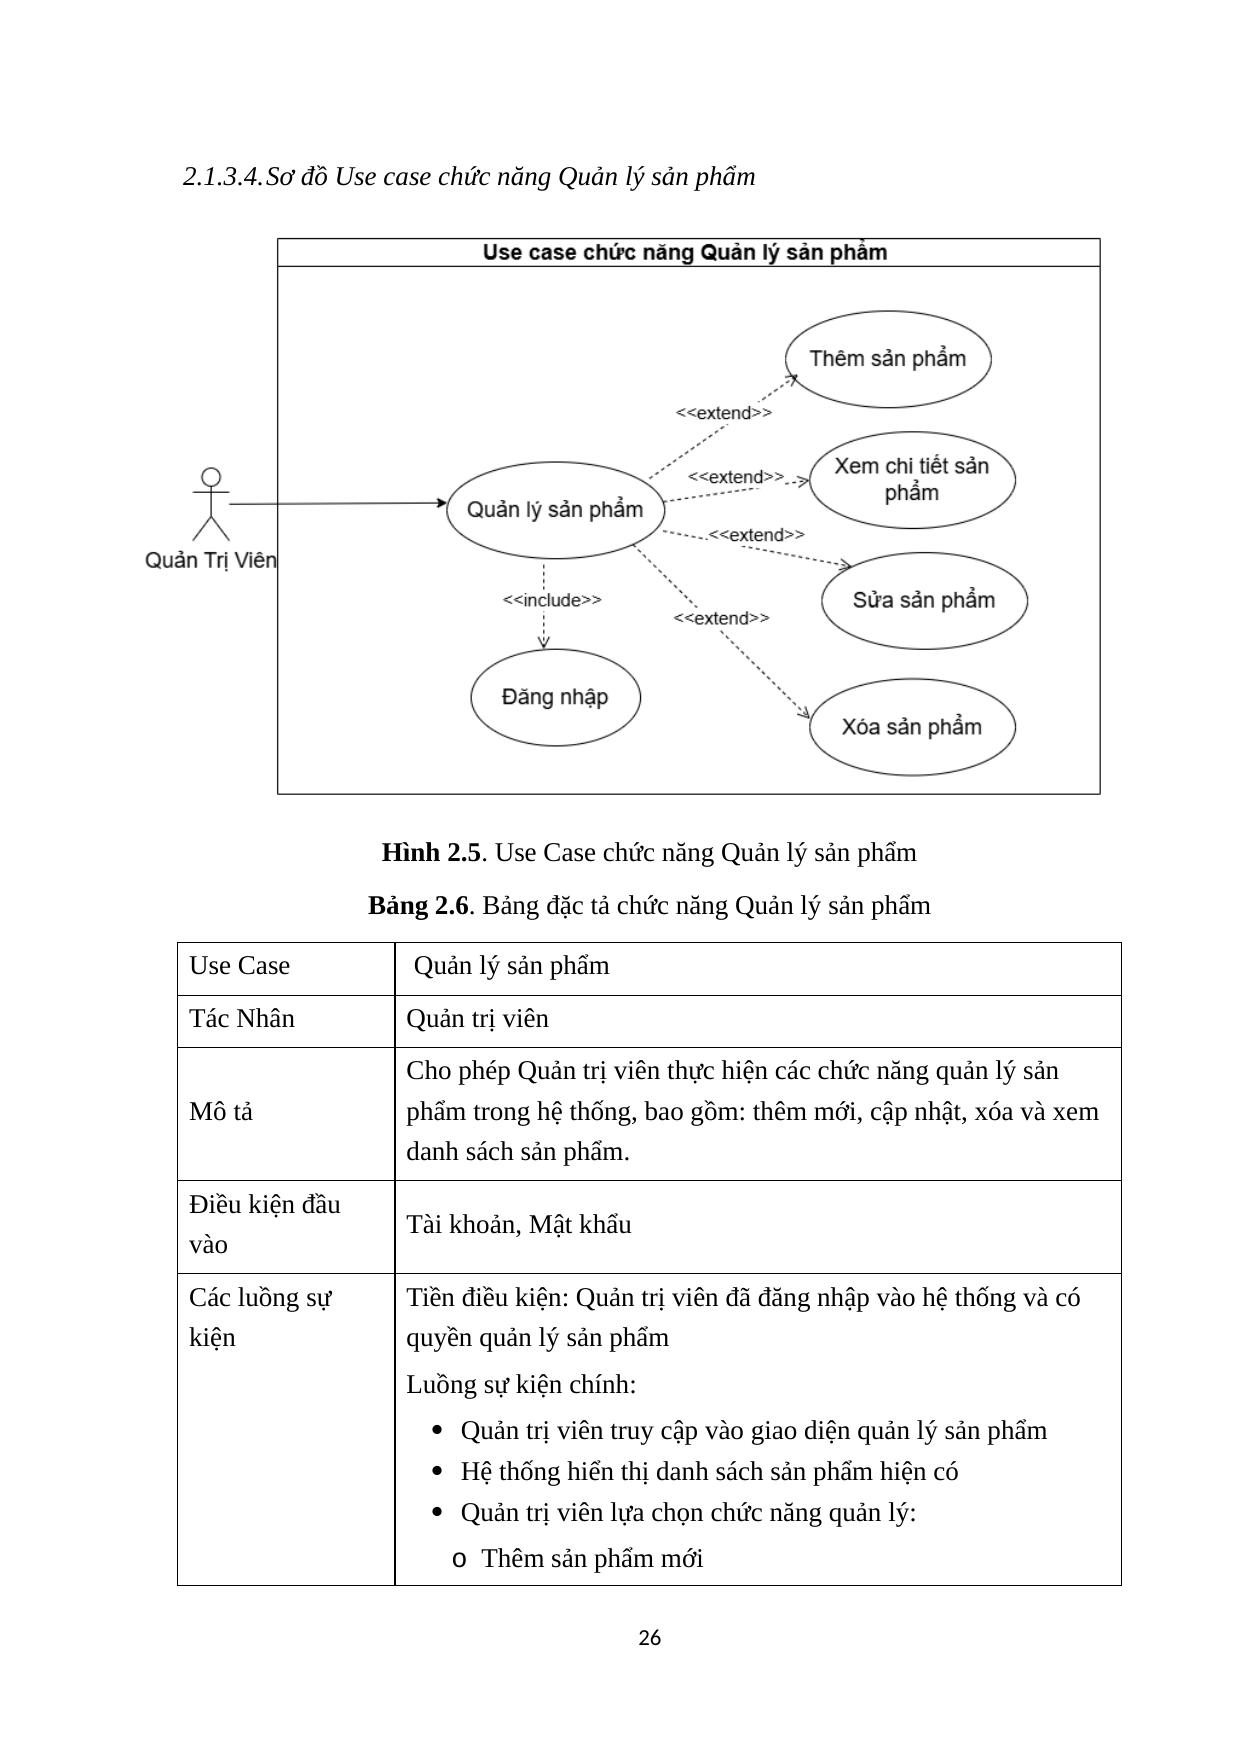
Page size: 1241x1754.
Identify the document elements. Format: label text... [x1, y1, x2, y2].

table_cell Quản trị viên [396, 996, 1121, 1047]
list Sơ đồ Use case chức năng Quản lý sản phẩm [183, 160, 1122, 191]
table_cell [396, 1274, 1121, 1584]
table_cell Tài khoản, Mật khẩu [396, 1181, 1121, 1273]
table_cell Điều kiện đầu vào [178, 1181, 394, 1273]
table_cell Mô tả [178, 1048, 394, 1180]
table_cell Các luồng sự kiện [178, 1274, 394, 1584]
table_cell Tác Nhân [178, 996, 394, 1047]
text Hình 2.5. Use Case chức năng Quản lý sản phẩm [177, 836, 1122, 867]
picture [132, 226, 1113, 807]
table_header Quản lý sản phẩm [396, 943, 1121, 994]
table_header Use Case [178, 943, 394, 994]
table_cell Cho phép Quản trị viên thực hiện các chức năng quản lý sản phẩm trong hệ thống, bao gồm: thêm mới, cập nhật, xóa và xem danh sách sản phẩm. [396, 1048, 1121, 1180]
text Bảng 2.6. Bảng đặc tả chức năng Quản lý sản phẩm [177, 889, 1122, 920]
